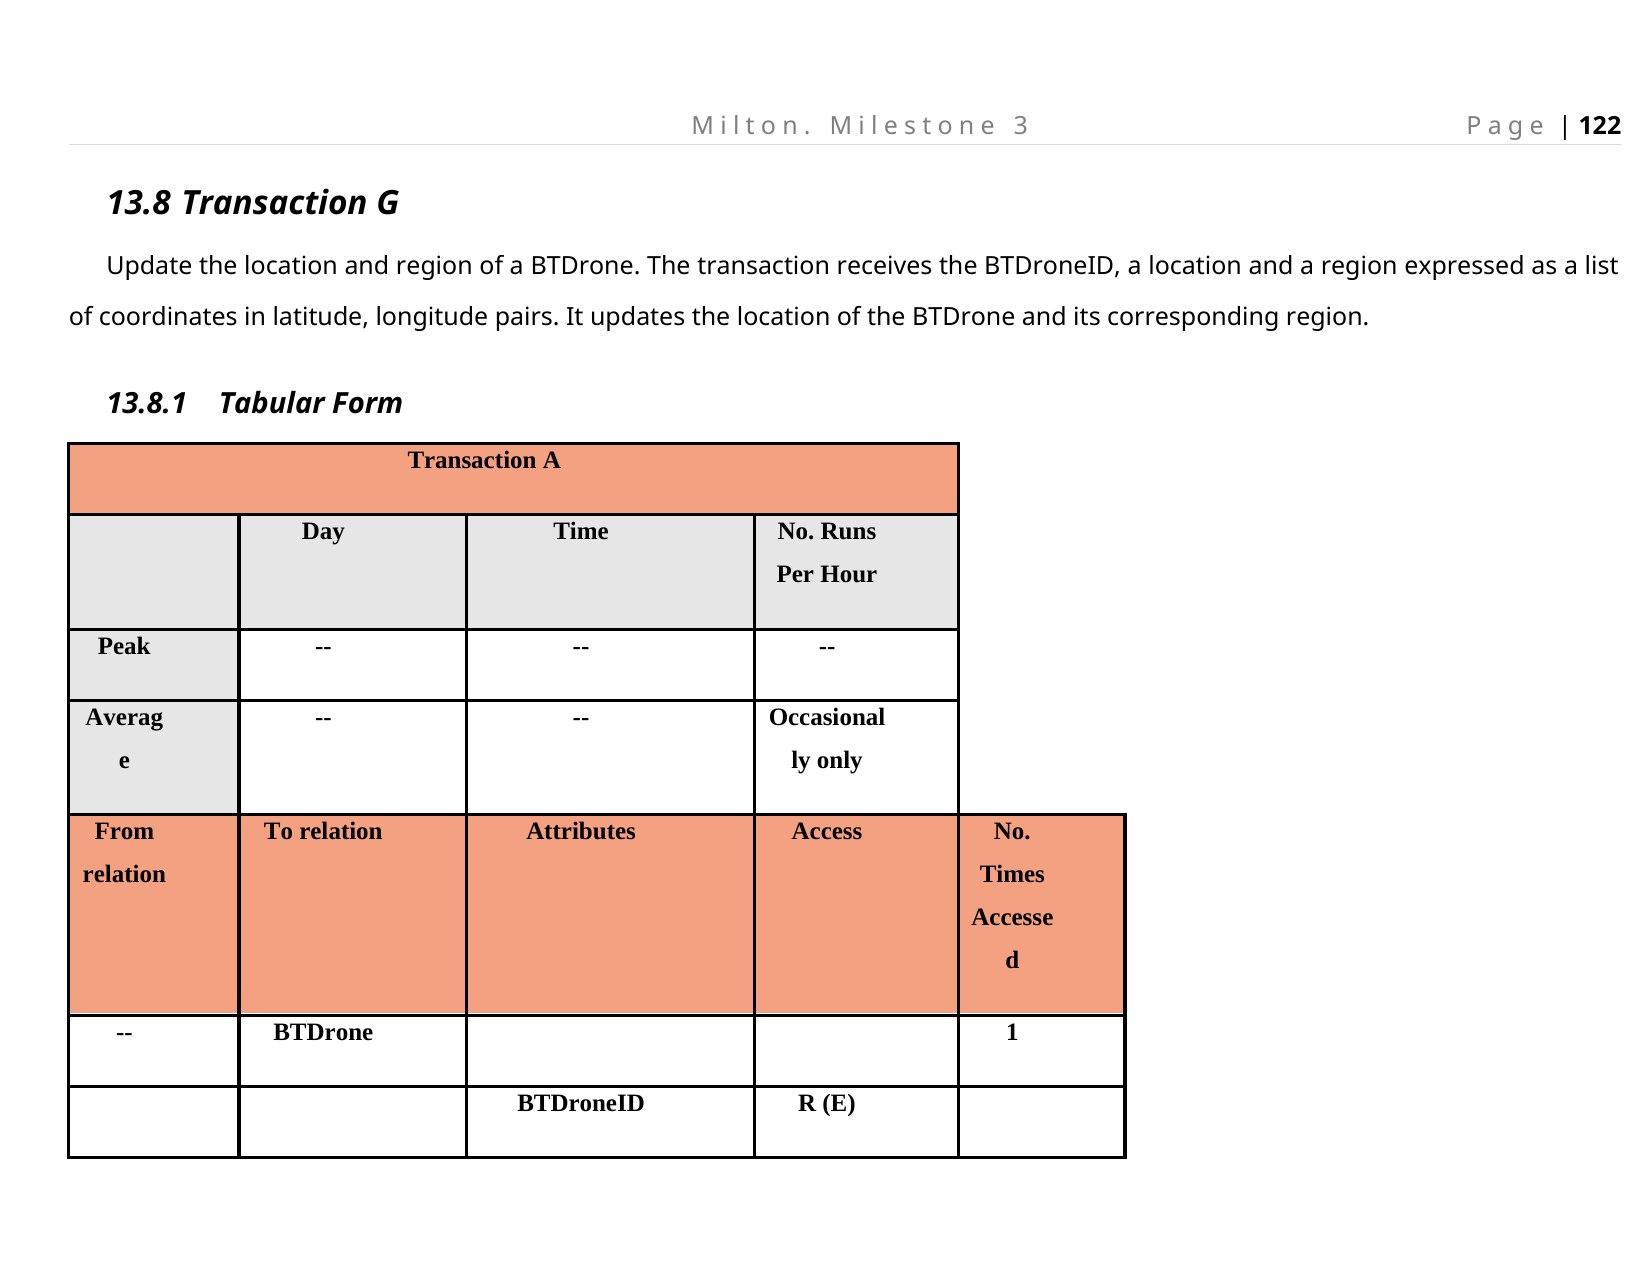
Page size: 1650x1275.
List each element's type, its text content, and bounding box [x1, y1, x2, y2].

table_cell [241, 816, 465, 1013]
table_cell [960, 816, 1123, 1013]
subtitle Transaction G [106, 179, 1621, 224]
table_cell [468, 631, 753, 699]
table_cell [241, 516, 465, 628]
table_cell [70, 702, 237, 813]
text Update the location and region of a BTDrone. The transaction receives the BTDroneID, a location and a region expressed as a list of coordinates in latitude, longitude pairs. It updates the location of the BTDrone and its corresponding region. [68, 247, 1621, 332]
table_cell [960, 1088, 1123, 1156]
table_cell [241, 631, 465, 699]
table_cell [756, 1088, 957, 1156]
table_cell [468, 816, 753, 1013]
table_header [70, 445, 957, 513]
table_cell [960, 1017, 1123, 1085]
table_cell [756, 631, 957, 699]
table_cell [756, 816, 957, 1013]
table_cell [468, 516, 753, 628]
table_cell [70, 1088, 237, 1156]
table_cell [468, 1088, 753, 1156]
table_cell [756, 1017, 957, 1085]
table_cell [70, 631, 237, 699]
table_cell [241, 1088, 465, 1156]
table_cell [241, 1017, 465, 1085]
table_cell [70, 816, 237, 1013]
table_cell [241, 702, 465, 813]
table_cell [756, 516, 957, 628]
subtitle Tabular Form [106, 383, 1621, 422]
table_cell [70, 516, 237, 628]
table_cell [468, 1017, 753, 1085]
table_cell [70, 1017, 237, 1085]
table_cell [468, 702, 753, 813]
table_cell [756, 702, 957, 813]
